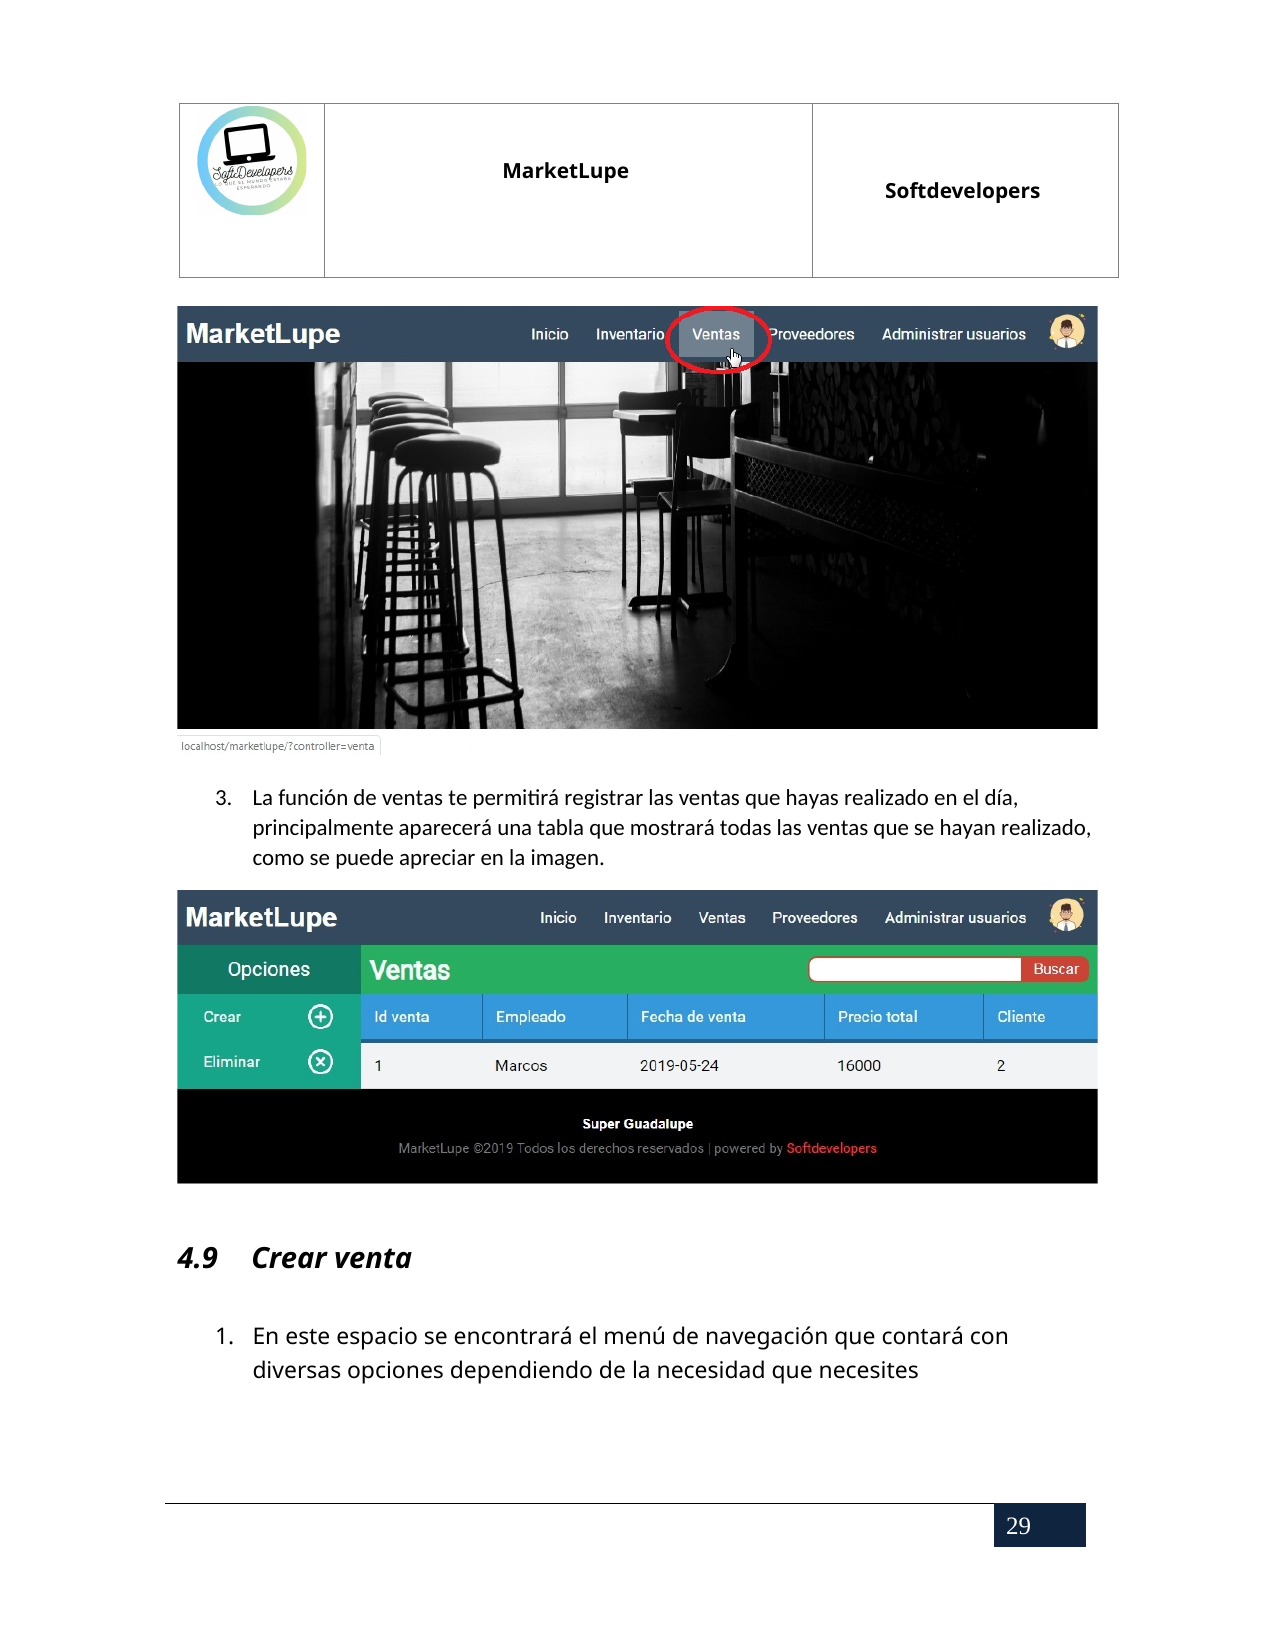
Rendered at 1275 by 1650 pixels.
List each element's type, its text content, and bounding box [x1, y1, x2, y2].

subtitle Crear venta [177, 1237, 1098, 1277]
picture [177, 890, 1098, 1184]
picture [177, 306, 1098, 755]
list En este espacio se encontrará el menú de navegación que contará con diversas opciones dependiendo de la necesidad que necesites [215, 1320, 1098, 1385]
picture [197, 106, 307, 215]
list La función de ventas te permitirá registrar las ventas que hayas realizado en el día, principalmente aparecerá una tabla que mostrará todas las ventas que se hayan realizado, como se puede apreciar en la imagen. [215, 783, 1098, 872]
